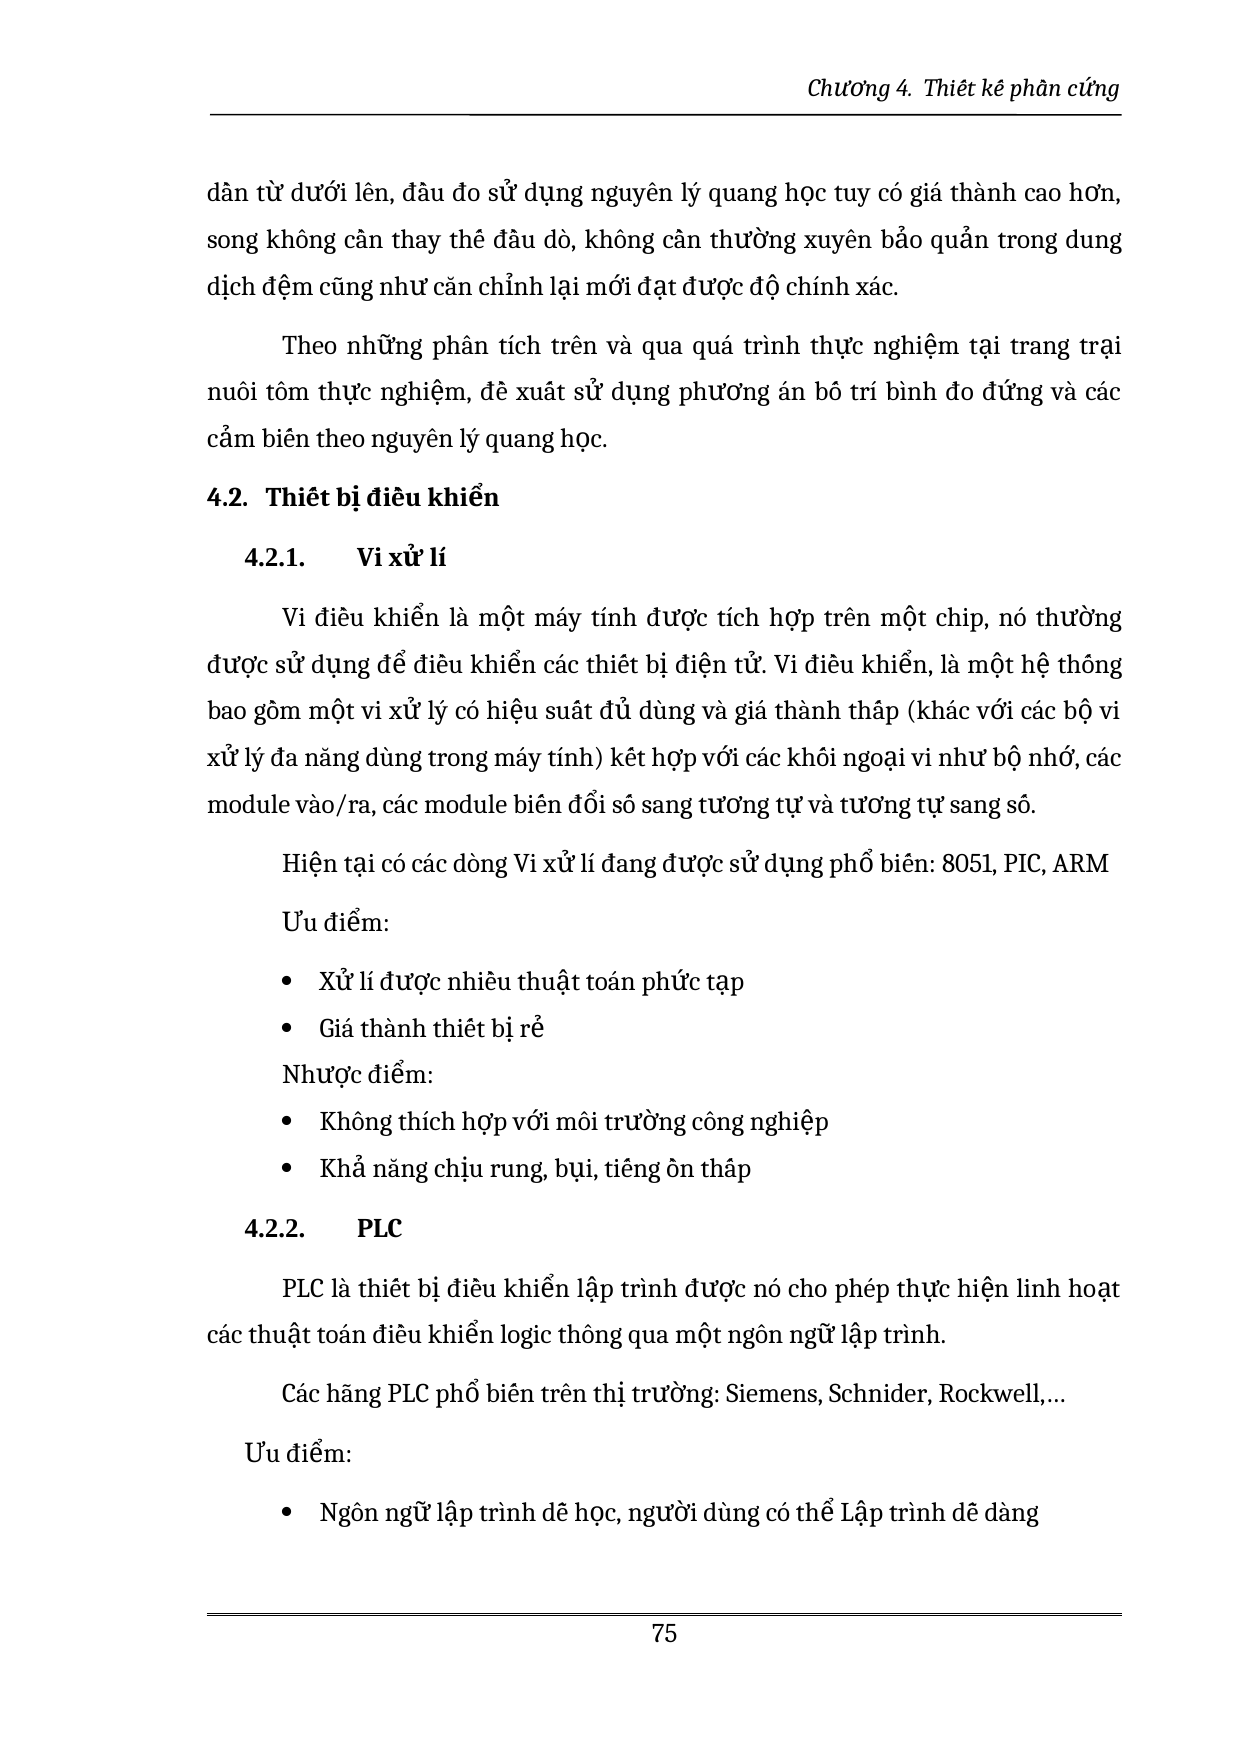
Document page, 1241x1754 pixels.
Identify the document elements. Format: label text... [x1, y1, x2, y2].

text Các hãng PLC phổ biến trên thị trường: Siemens, Schnider, Rockwell,… [207, 1378, 1122, 1409]
subtitle Vi xử lí [244, 541, 1122, 573]
list Không thích hợp với môi trường công nghiệp [282, 1106, 1122, 1137]
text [207, 177, 1122, 302]
text Hiện tại có các dòng Vi xử lí đang được sử dụng phổ biến: 8051, PIC, ARM [207, 848, 1122, 879]
text Nhược điểm: [207, 1059, 1122, 1091]
subtitle Thiết bị điều khiển [207, 482, 1122, 513]
list Ngôn ngữ lập trình dễ học, người dùng có thể Lập trình dễ dàng [282, 1497, 1122, 1528]
list Khả năng chịu rung, bụi, tiếng ồn thấp [282, 1153, 1122, 1184]
text Ưu điểm: [207, 1438, 1122, 1469]
text Ưu điểm: [207, 907, 1122, 938]
text PLC là thiết bị điều khiển lập trình được nó cho phép thực hiện linh hoạt các thuật toán điều khiển logic thông qua một ngôn ngữ lập trình. [207, 1273, 1122, 1350]
text Vi điều khiển là một máy tính được tích hợp trên một chip, nó thường được sử dụng để điều khiển các thiết bị điện tử. Vi điều khiển, là một hệ thống bao gồm một vi xử lý có hiệu suất đủ dùng và giá thành thấp (khác với các bộ vi xử lý đa năng dùng trong máy tính) kết hợp với các khối ngoại vi như bộ nhớ, các module vào/ra, các module biến đổi số sang tương tự và tương tự sang số. [207, 602, 1122, 820]
text Theo những phân tích trên và qua quá trình thực nghiệm tại trang trại nuôi tôm thực nghiệm, đề xuất sử dụng phương án bố trí bình đo đứng và các cảm biến theo nguyên lý quang học. [207, 330, 1122, 454]
list Xử lí được nhiều thuật toán phức tạp [282, 966, 1122, 997]
subtitle PLC [244, 1212, 1122, 1244]
list Giá thành thiết bị rẻ [282, 1013, 1122, 1044]
